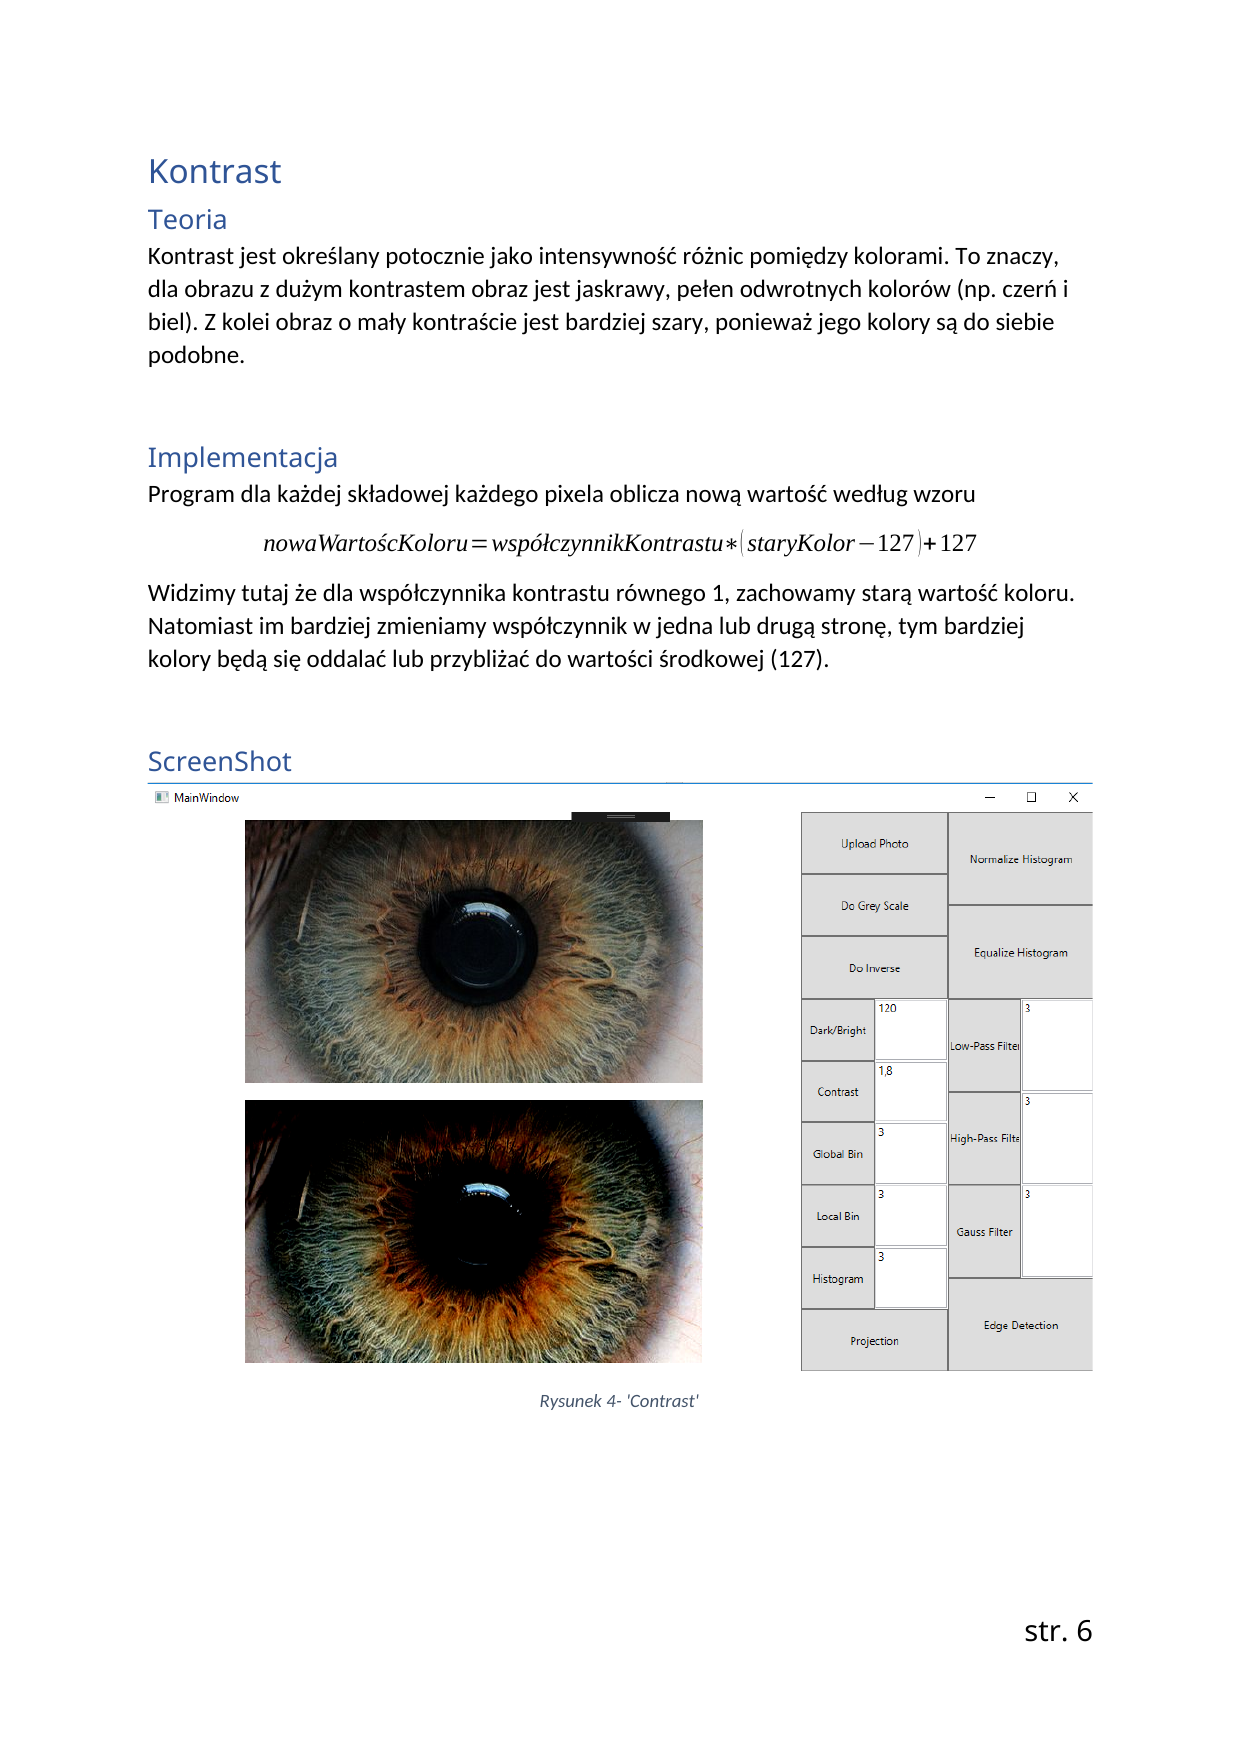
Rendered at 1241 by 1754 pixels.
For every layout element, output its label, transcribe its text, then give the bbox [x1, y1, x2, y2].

subtitle Kontrast [148, 148, 1093, 193]
text Rysunek 4- 'Contrast' [148, 1389, 1093, 1412]
text Program dla każdej składowej każdego pixela oblicza nową wartość według wzoru [148, 478, 1093, 509]
subtitle ScreenShot [148, 742, 1093, 779]
subtitle Teoria [148, 201, 1093, 238]
text Widzimy tutaj że dla współczynnika kontrastu równego 1, zachowamy starą wartość koloru. Natomiast im bardziej zmieniamy współczynnik w jedna lub drugą stronę, tym bardziej kolory będą się oddalać lub przybliżać do wartości środkowej (127). [148, 577, 1093, 674]
subtitle Implementacja [148, 438, 1093, 475]
picture [147, 782, 1093, 1371]
text Kontrast jest określany potocznie jako intensywność różnic pomiędzy kolorami. To znaczy, dla obrazu z dużym kontrastem obraz jest jaskrawy, pełen odwrotnych kolorów (np. czerń i biel). Z kolei obraz o mały kontraście jest bardziej szary, ponieważ jego kolory są do siebie podobne. [148, 241, 1093, 370]
